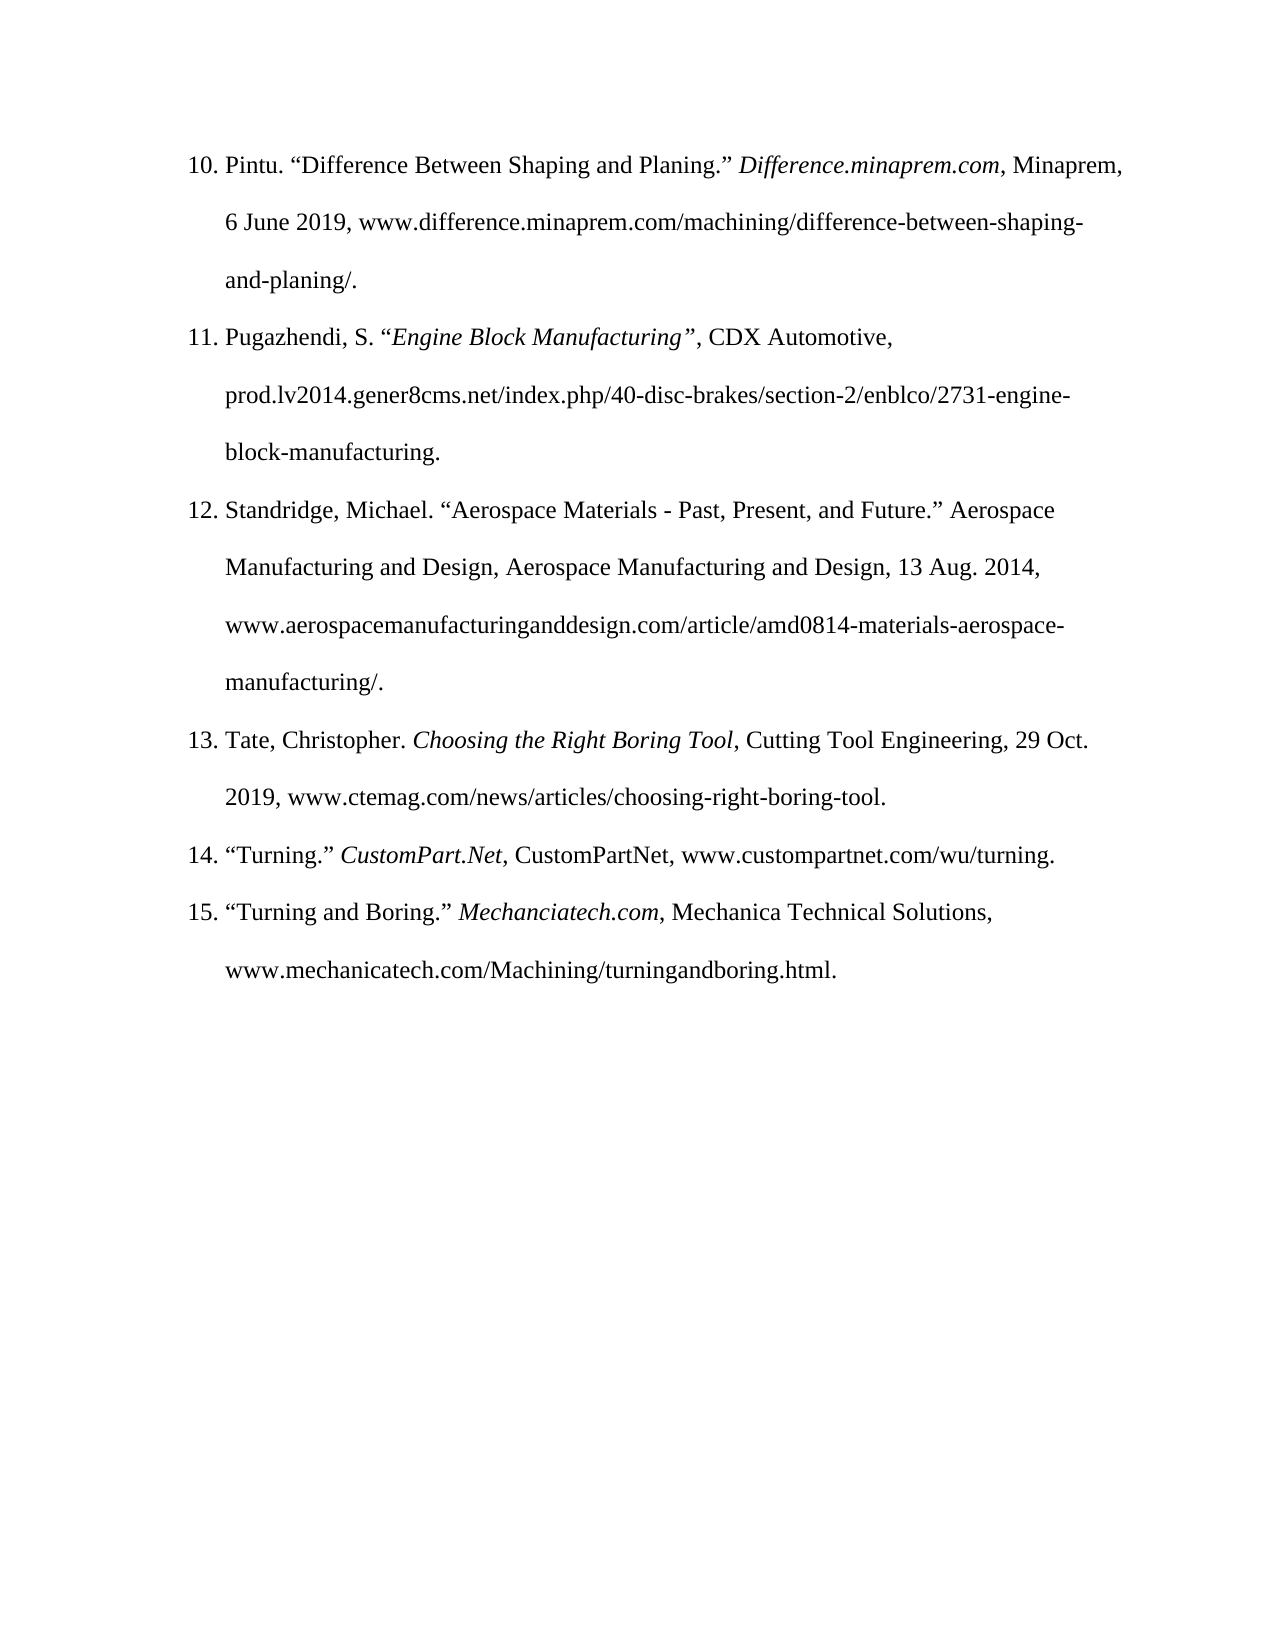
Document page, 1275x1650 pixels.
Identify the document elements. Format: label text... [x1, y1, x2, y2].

list “Turning and Boring.” Mechanciatech.com, Mechanica Technical Solutions, www.mechanicatech.com/Machining/turningandboring.html. [187, 897, 1125, 984]
list Standridge, Michael. “Aerospace Materials - Past, Present, and Future.” Aerospace Manufacturing and Design, Aerospace Manufacturing and Design, 13 Aug. 2014, www.aerospacemanufacturinganddesign.com/article/amd0814-materials-aerospace-manufacturing/. [187, 495, 1125, 696]
list Tate, Christopher. Choosing the Right Boring Tool, Cutting Tool Engineering, 29 Oct. 2019, www.ctemag.com/news/articles/choosing-right-boring-tool. [187, 725, 1125, 811]
list Pintu. “Difference Between Shaping and Planing.” Difference.minaprem.com, Minaprem, 6 June 2019, www.difference.minaprem.com/machining/difference-between-shaping-and-planing/. [187, 150, 1125, 294]
list Pugazhendi, S. “Engine Block Manufacturing”, CDX Automotive, prod.lv2014.gener8cms.net/index.php/40-disc-brakes/section-2/enblco/2731-engine-block-manufacturing. [187, 322, 1125, 466]
list “Turning.” CustomPart.Net, CustomPartNet, www.custompartnet.com/wu/turning. [187, 840, 1125, 869]
